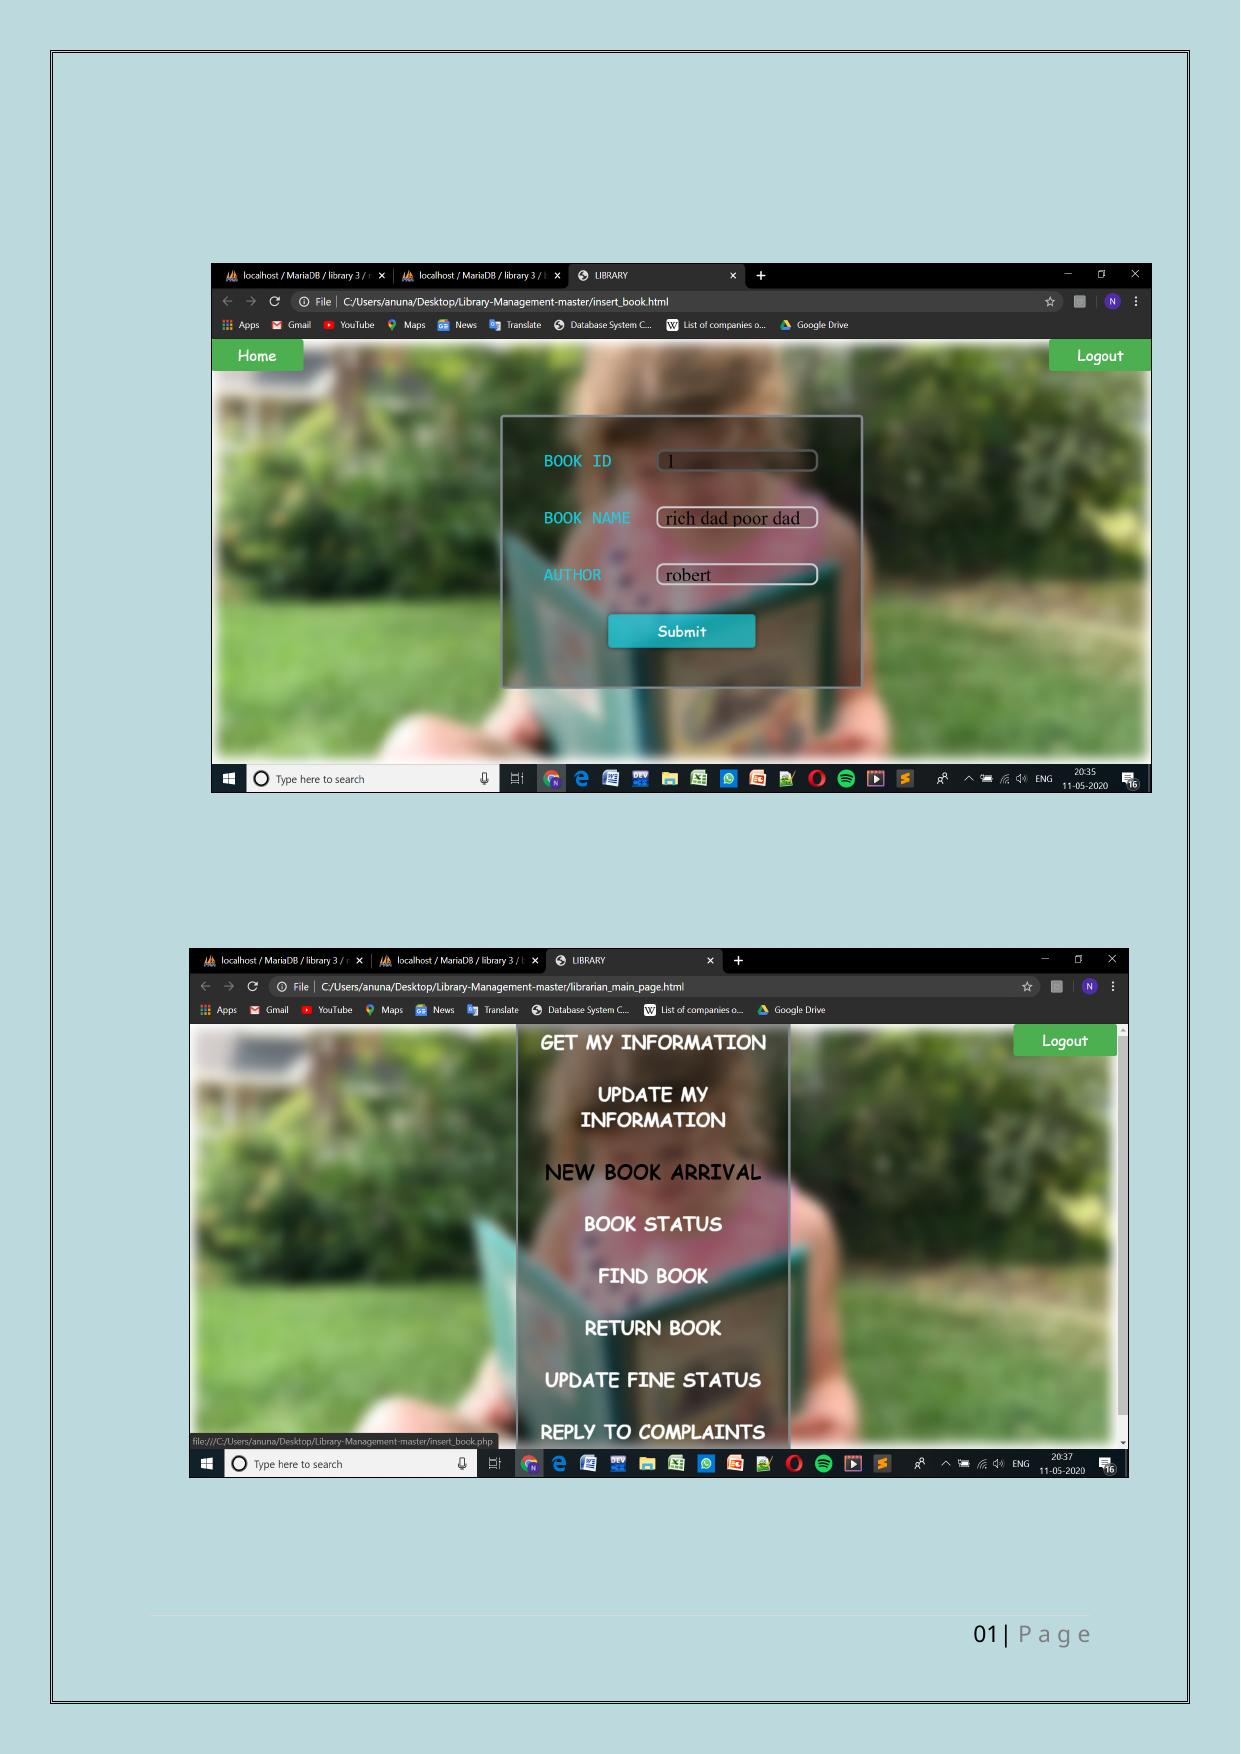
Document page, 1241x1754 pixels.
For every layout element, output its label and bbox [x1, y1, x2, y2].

picture [212, 264, 1151, 792]
picture [190, 949, 1128, 1477]
